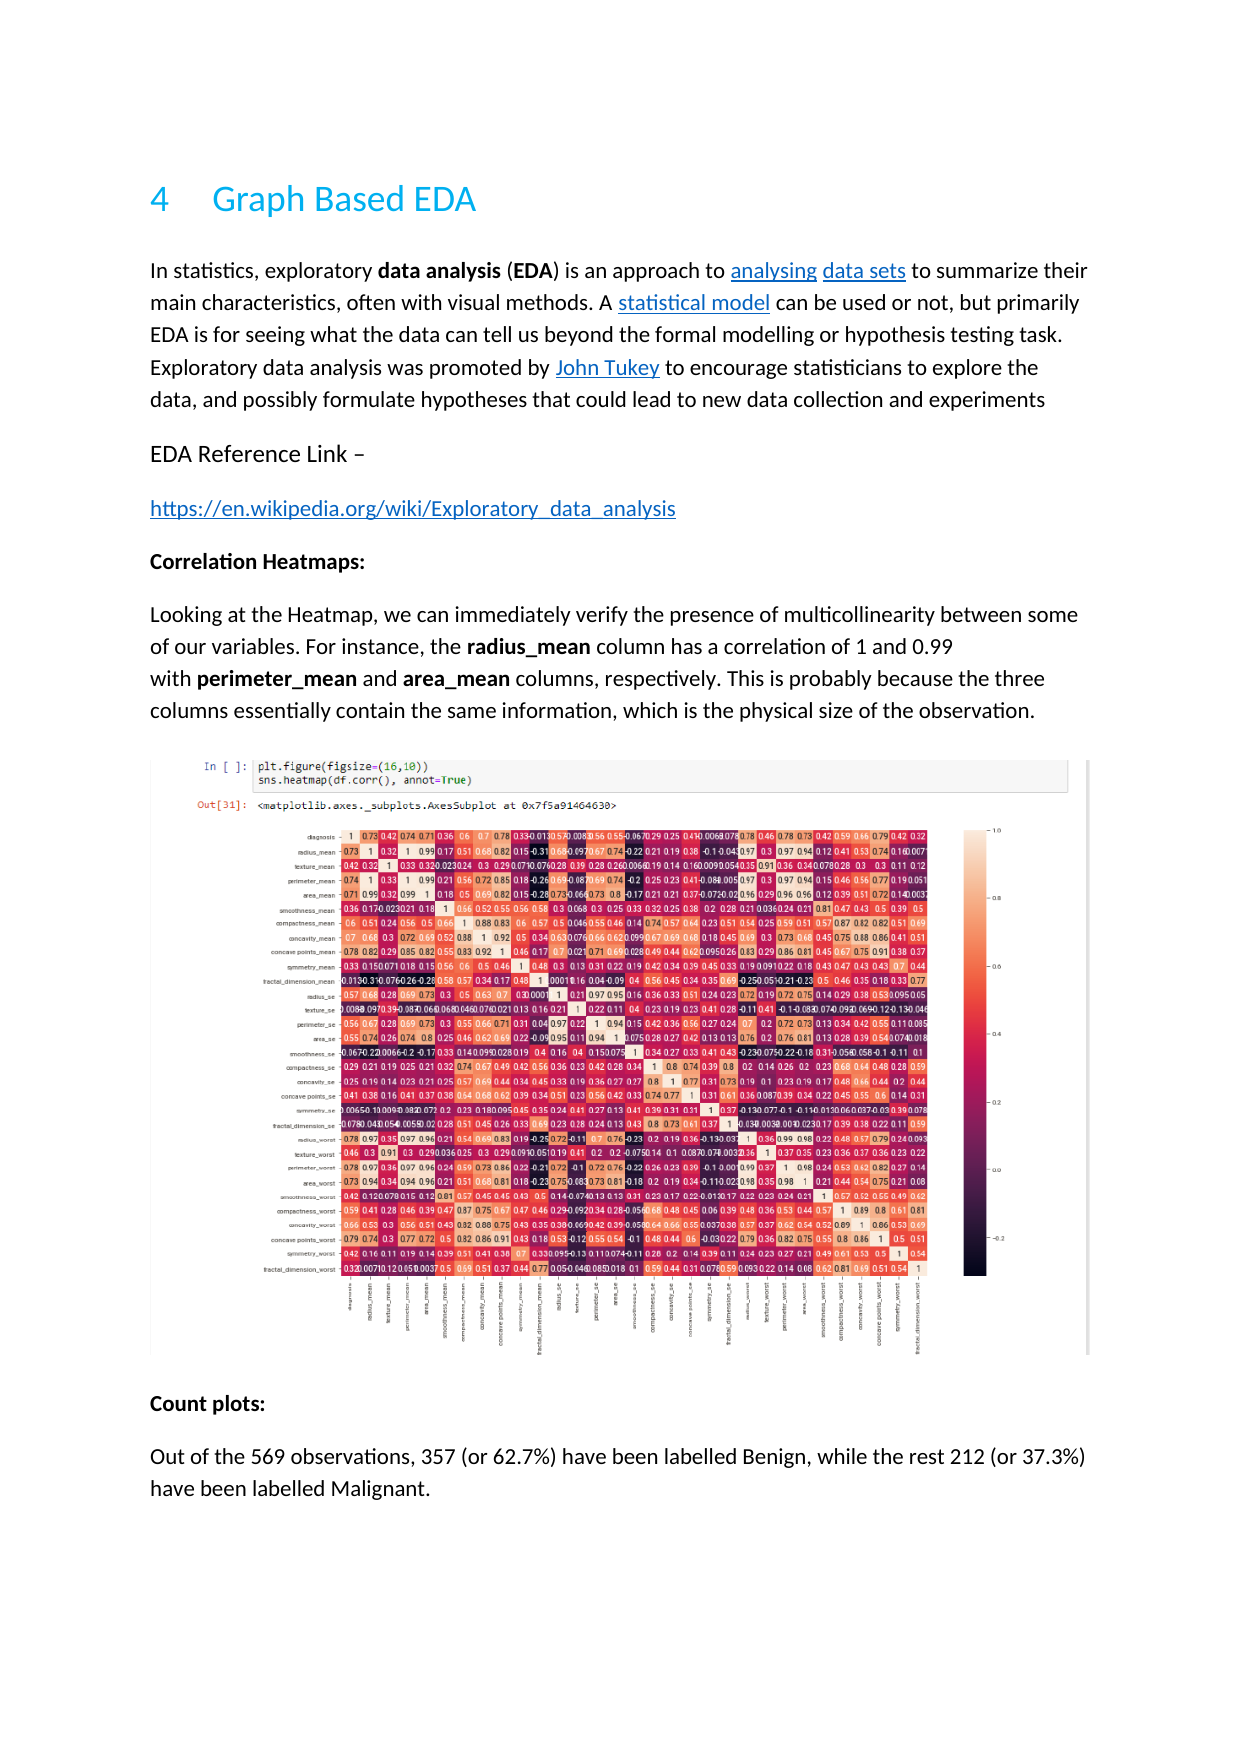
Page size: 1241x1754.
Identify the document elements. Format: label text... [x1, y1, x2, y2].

text Count plots: [150, 1389, 1090, 1417]
text EDA Reference Link – [150, 438, 1090, 468]
text Correlation Heatmaps: [150, 547, 1090, 575]
text Out of the 569 observations, 357 (or 62.7%) have been labelled Benign, while the rest 212 (or 37.3%) have been labelled Malignant. [150, 1442, 1090, 1502]
subtitle Graph Based EDA [150, 175, 1090, 221]
text https://en.wikipedia.org/wiki/Exploratory_data_analysis [150, 494, 1090, 522]
picture [150, 749, 1090, 1364]
text Looking at the Heatmap, we can immediately verify the presence of multicollinearity between some of our variables. For instance, the radius_mean column has a correlation of 1 and 0.99 with perimeter_mean and area_mean columns, respectively. This is probably because the three columns essentially contain the same information, which is the physical size of the observation. [150, 600, 1090, 724]
text In statistics, exploratory data analysis (EDA) is an approach to analysing data sets to summarize their main characteristics, often with visual methods. A statistical model can be used or not, but primarily EDA is for seeing what the data can tell us beyond the formal modelling or hypothesis testing task. Exploratory data analysis was promoted by John Tukey to encourage statisticians to explore the data, and possibly formulate hypotheses that could lead to new data collection and experiments [150, 256, 1090, 413]
